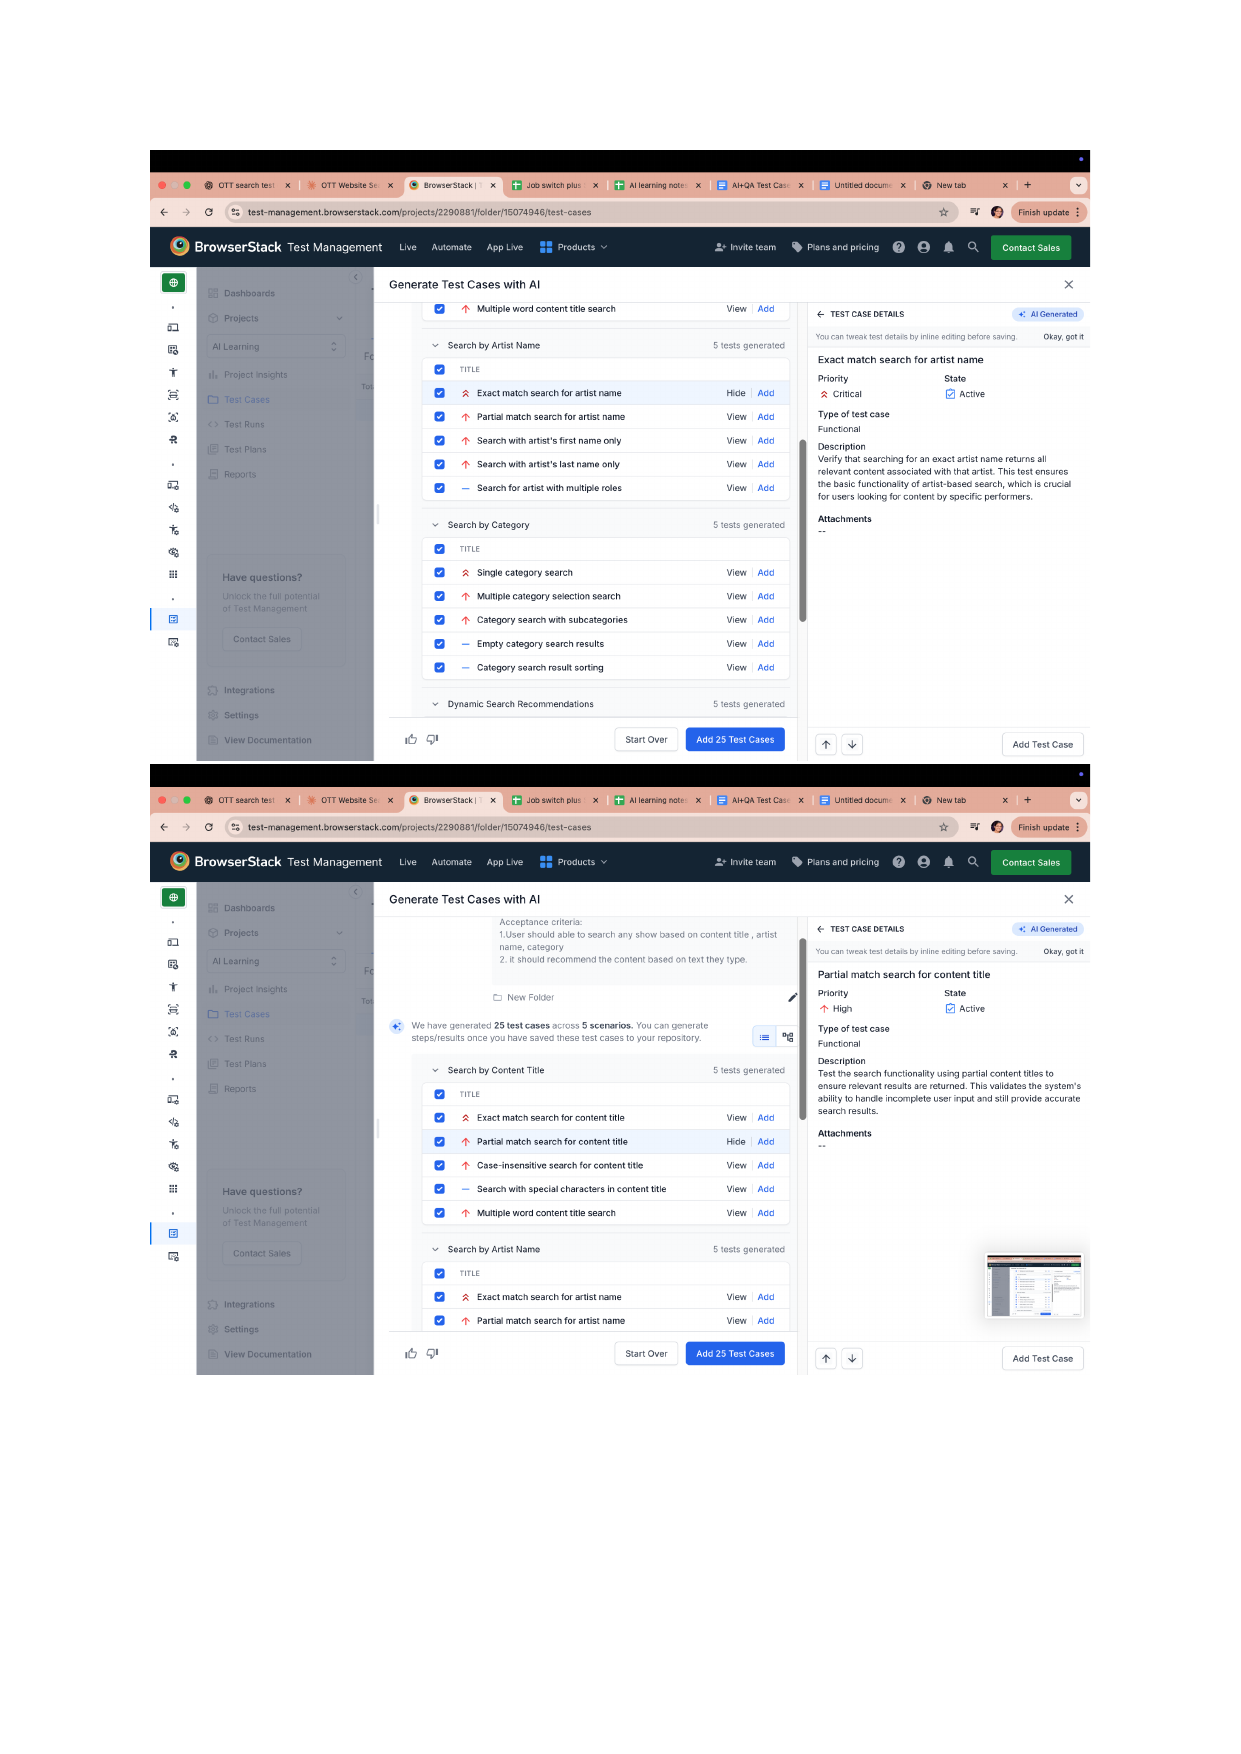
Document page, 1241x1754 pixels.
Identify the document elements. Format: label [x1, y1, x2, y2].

picture [150, 764, 1091, 1375]
picture [150, 150, 1091, 761]
